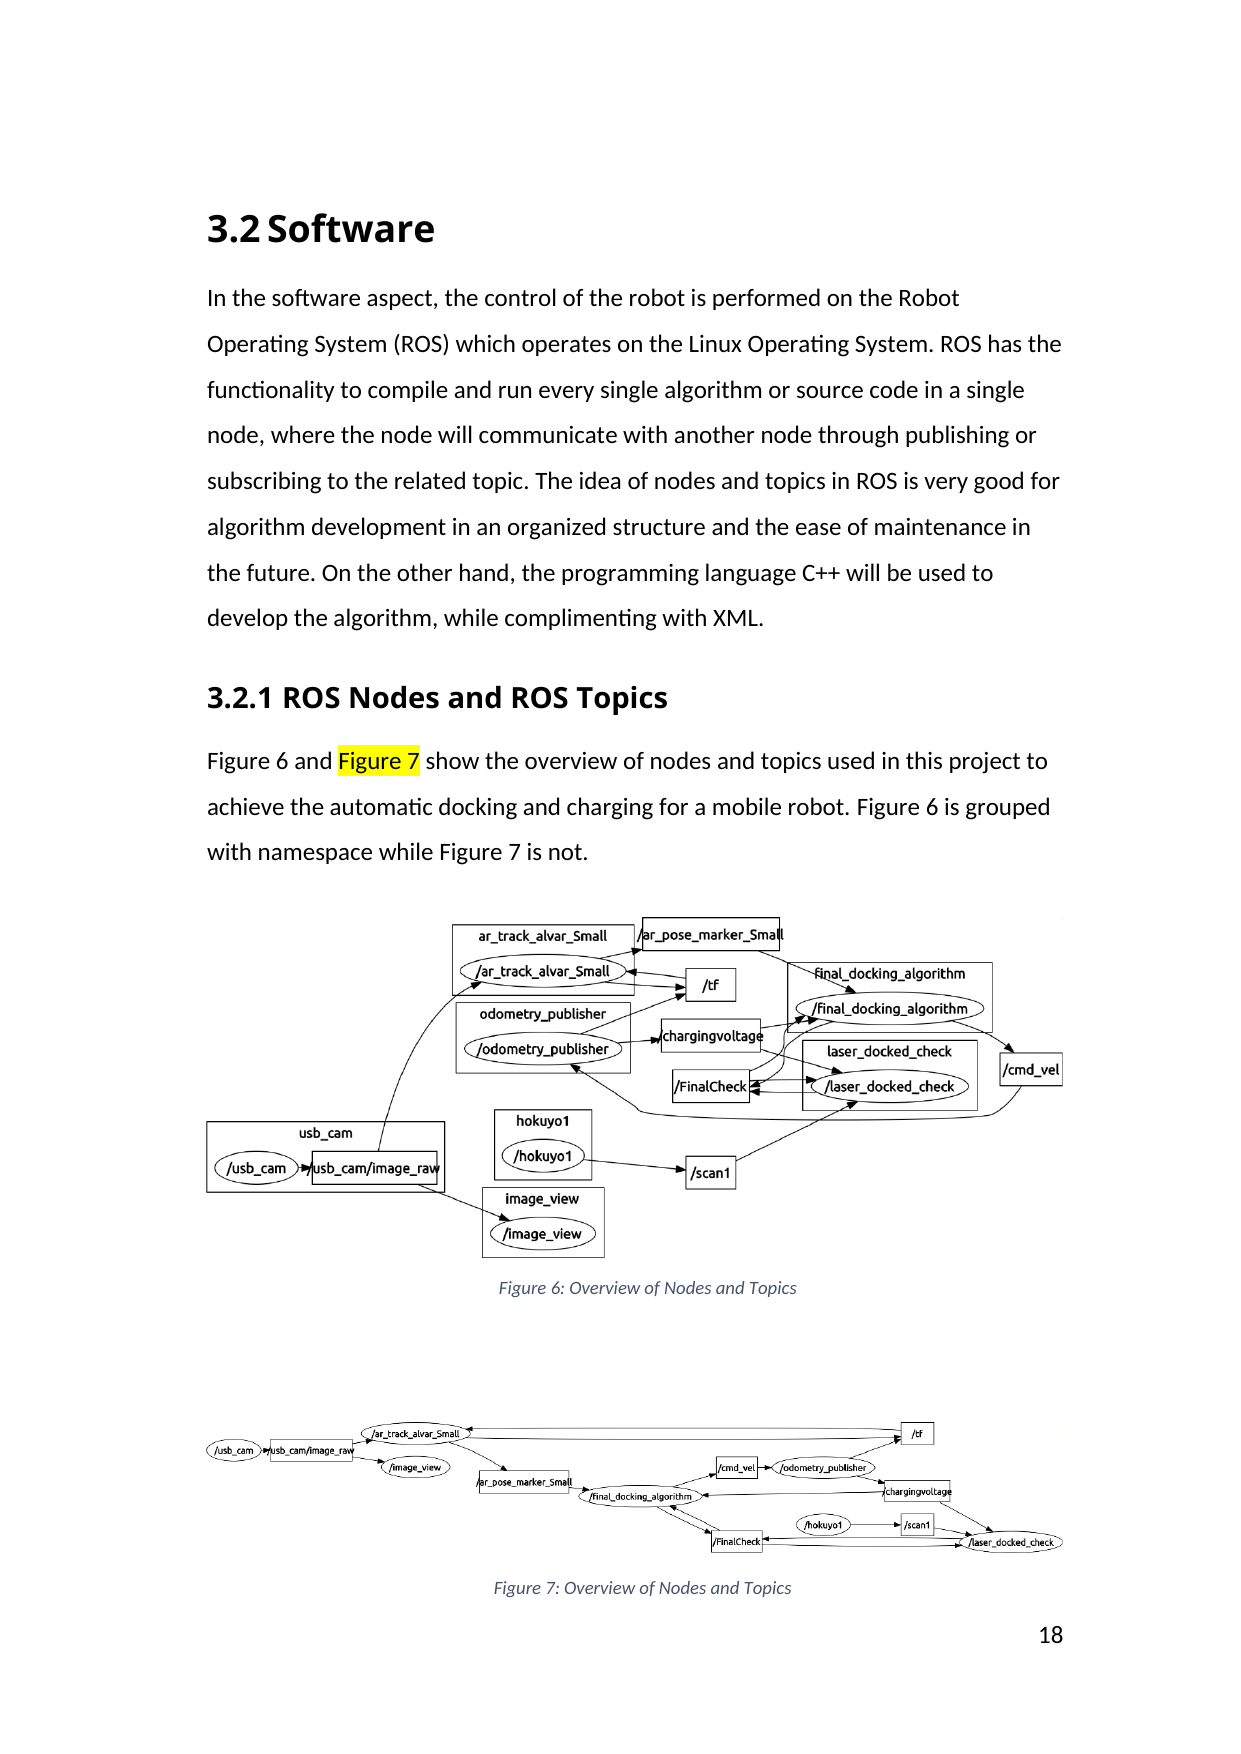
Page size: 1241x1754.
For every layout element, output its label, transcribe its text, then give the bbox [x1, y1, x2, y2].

subtitle ROS Nodes and ROS Topics [207, 677, 1063, 717]
subtitle Software [207, 202, 1063, 253]
picture [206, 917, 1063, 1258]
picture [206, 1422, 1063, 1553]
text In the software aspect, the control of the robot is performed on the Robot Operating System (ROS) which operates on the Linux Operating System. ROS has the functionality to compile and run every single algorithm or source code in a single node, where the node will communicate with another node through publishing or subscribing to the related topic. The idea of nodes and topics in ROS is very good for algorithm development in an organized structure and the ease of maintenance in the future. On the other hand, the programming language C++ will be used to develop the algorithm, while complimenting with XML. [207, 282, 1063, 633]
text Figure 6 and Figure 7 show the overview of nodes and topics used in this project to achieve the automatic docking and charging for a mobile robot. Figure 6 is grouped with namespace while Figure 7 is not. [207, 745, 1063, 867]
